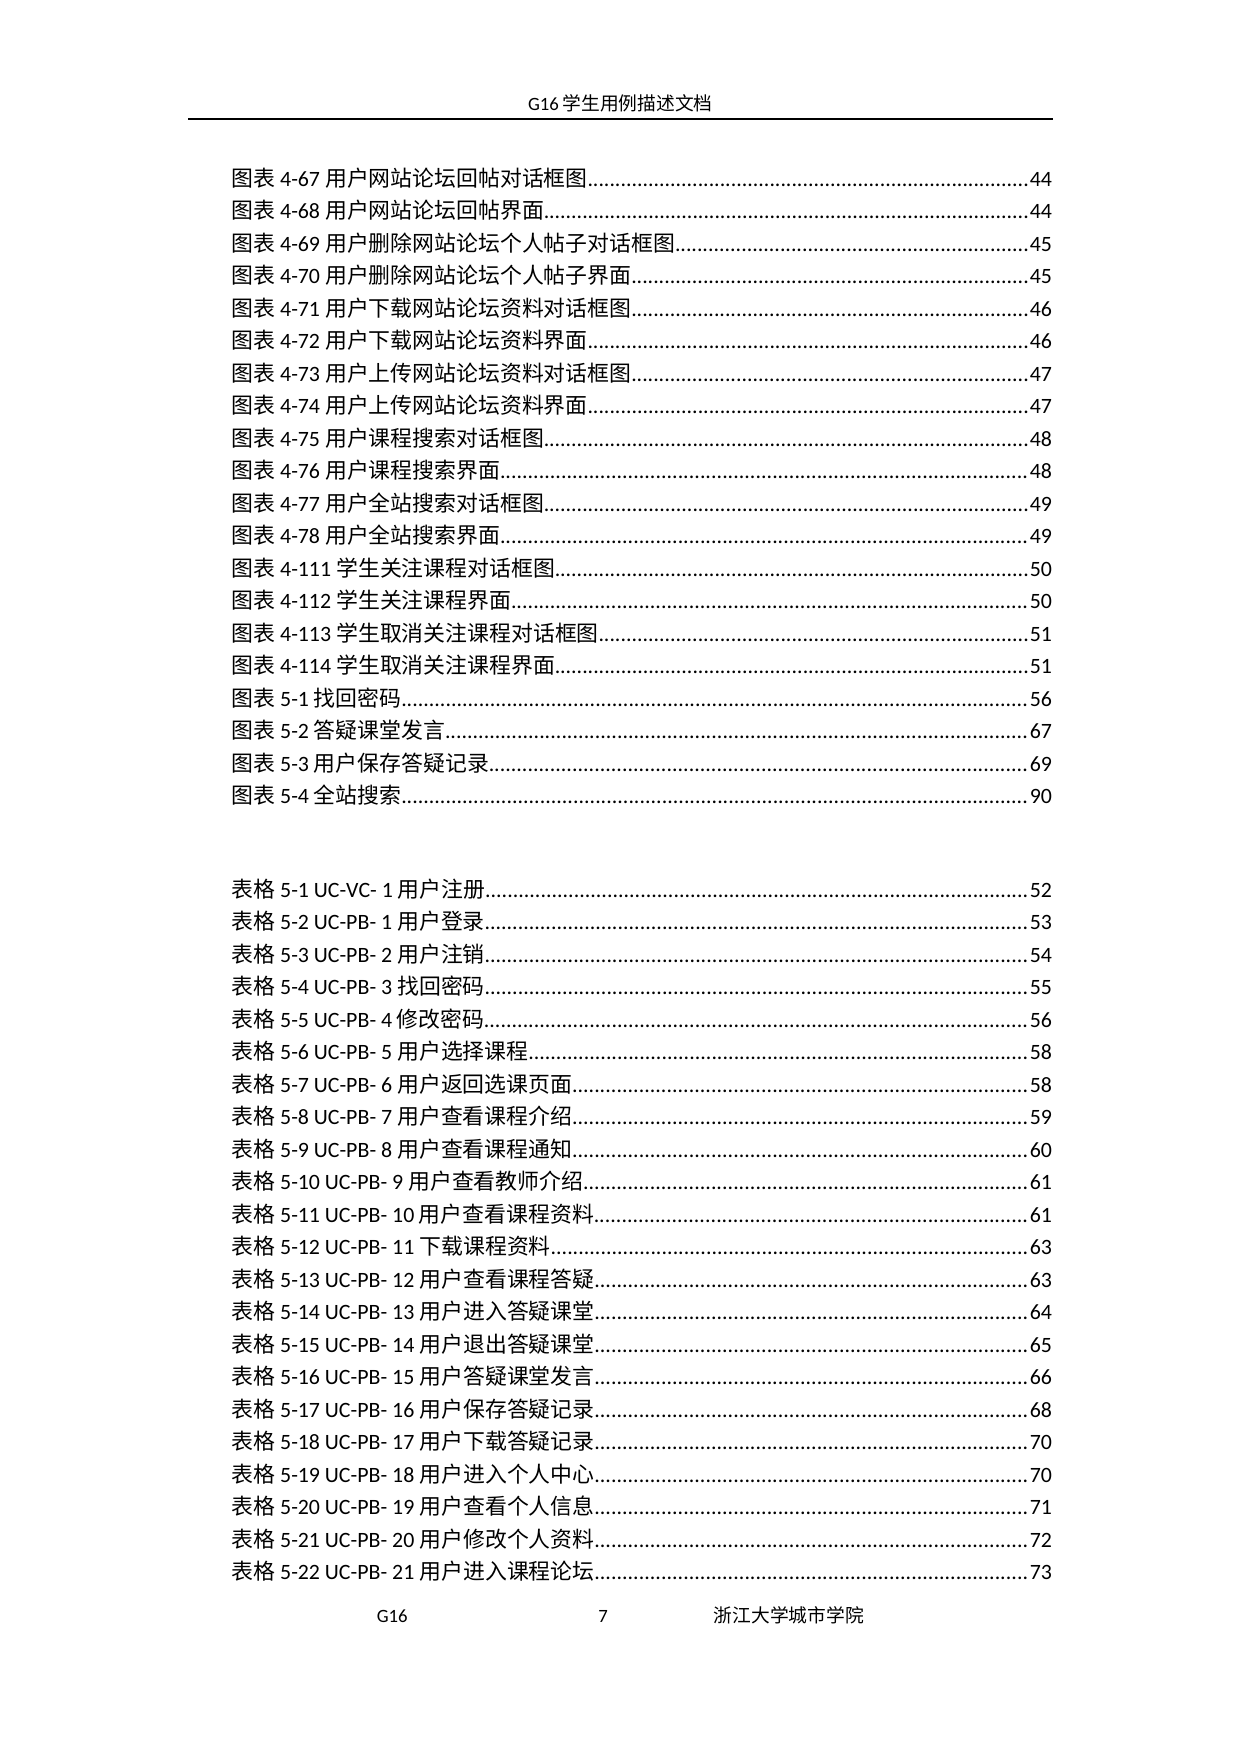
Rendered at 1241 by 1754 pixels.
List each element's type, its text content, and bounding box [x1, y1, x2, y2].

text 表格 5-19 UC-PB- 18 用户进入个人中心 70 [231, 1456, 1053, 1489]
text 表格 5-3 UC-PB- 2 用户注销 54 [231, 936, 1053, 969]
text 表格 5-17 UC-PB- 16 用户保存答疑记录 68 [231, 1391, 1053, 1424]
text 表格 5-15 UC-PB- 14 用户退出答疑课堂 65 [231, 1326, 1053, 1359]
text 图表 5-3 用户保存答疑记录 69 [231, 745, 1053, 778]
text 图表 4-72 用户下载网站论坛资料界面 46 [231, 323, 1053, 355]
text 表格 5-12 UC-PB- 11 下载课程资料 63 [231, 1229, 1053, 1261]
text 表格 5-1 UC-VC- 1 用户注册 52 [231, 871, 1053, 904]
text 图表 4-112 学生关注课程界面 50 [231, 583, 1053, 615]
text 表格 5-13 UC-PB- 12 用户查看课程答疑 63 [231, 1261, 1053, 1294]
text 表格 5-11 UC-PB- 10用户查看课程资料 61 [231, 1196, 1053, 1229]
text 表格 5-8 UC-PB- 7 用户查看课程介绍 59 [231, 1099, 1053, 1131]
text 图表 4-69 用户删除网站论坛个人帖子对话框图 45 [231, 225, 1053, 258]
text 图表 4-67 用户网站论坛回帖对话框图 44 [231, 160, 1053, 193]
text 图表 5-2 答疑课堂发言 67 [231, 713, 1053, 745]
text 表格 5-6 UC-PB- 5 用户选择课程 58 [231, 1034, 1053, 1066]
text 表格 5-9 UC-PB- 8 用户查看课程通知 60 [231, 1131, 1053, 1164]
text 图表 5-4 全站搜索 90 [231, 778, 1053, 810]
text 图表 4-76 用户课程搜索界面 48 [231, 453, 1053, 485]
text 图表 4-111 学生关注课程对话框图 50 [231, 550, 1053, 583]
text 表格 5-2 UC-PB- 1 用户登录 53 [231, 904, 1053, 936]
text 表格 5-5 UC-PB- 4修改密码 56 [231, 1001, 1053, 1034]
text 图表 4-78 用户全站搜索界面 49 [231, 518, 1053, 550]
text 表格 5-21 UC-PB- 20 用户修改个人资料 72 [231, 1521, 1053, 1554]
text 图表 4-73 用户上传网站论坛资料对话框图 47 [231, 355, 1053, 388]
text 图表 4-114 学生取消关注课程界面 51 [231, 648, 1053, 680]
text 表格 5-4 UC-PB- 3 找回密码 55 [231, 969, 1053, 1001]
text 表格 5-10 UC-PB- 9 用户查看教师介绍 61 [231, 1164, 1053, 1196]
text 图表 4-75 用户课程搜索对话框图 48 [231, 420, 1053, 453]
text 图表 4-68 用户网站论坛回帖界面 44 [231, 193, 1053, 225]
text 图表 4-77 用户全站搜索对话框图 49 [231, 485, 1053, 518]
text 图表 5-1 找回密码 56 [231, 680, 1053, 713]
text 表格 5-22 UC-PB- 21 用户进入课程论坛 73 [231, 1554, 1053, 1586]
text 图表 4-113 学生取消关注课程对话框图 51 [231, 615, 1053, 648]
text 表格 5-18 UC-PB- 17 用户下载答疑记录 70 [231, 1424, 1053, 1456]
text 图表 4-71 用户下载网站论坛资料对话框图 46 [231, 290, 1053, 323]
text 表格 5-14 UC-PB- 13 用户进入答疑课堂 64 [231, 1294, 1053, 1326]
text 表格 5-16 UC-PB- 15 用户答疑课堂发言 66 [231, 1359, 1053, 1391]
text 图表 4-70 用户删除网站论坛个人帖子界面 45 [231, 258, 1053, 290]
text 表格 5-20 UC-PB- 19 用户查看个人信息 71 [231, 1489, 1053, 1521]
text 表格 5-7 UC-PB- 6 用户返回选课页面 58 [231, 1066, 1053, 1099]
text 图表 4-74 用户上传网站论坛资料界面 47 [231, 388, 1053, 420]
